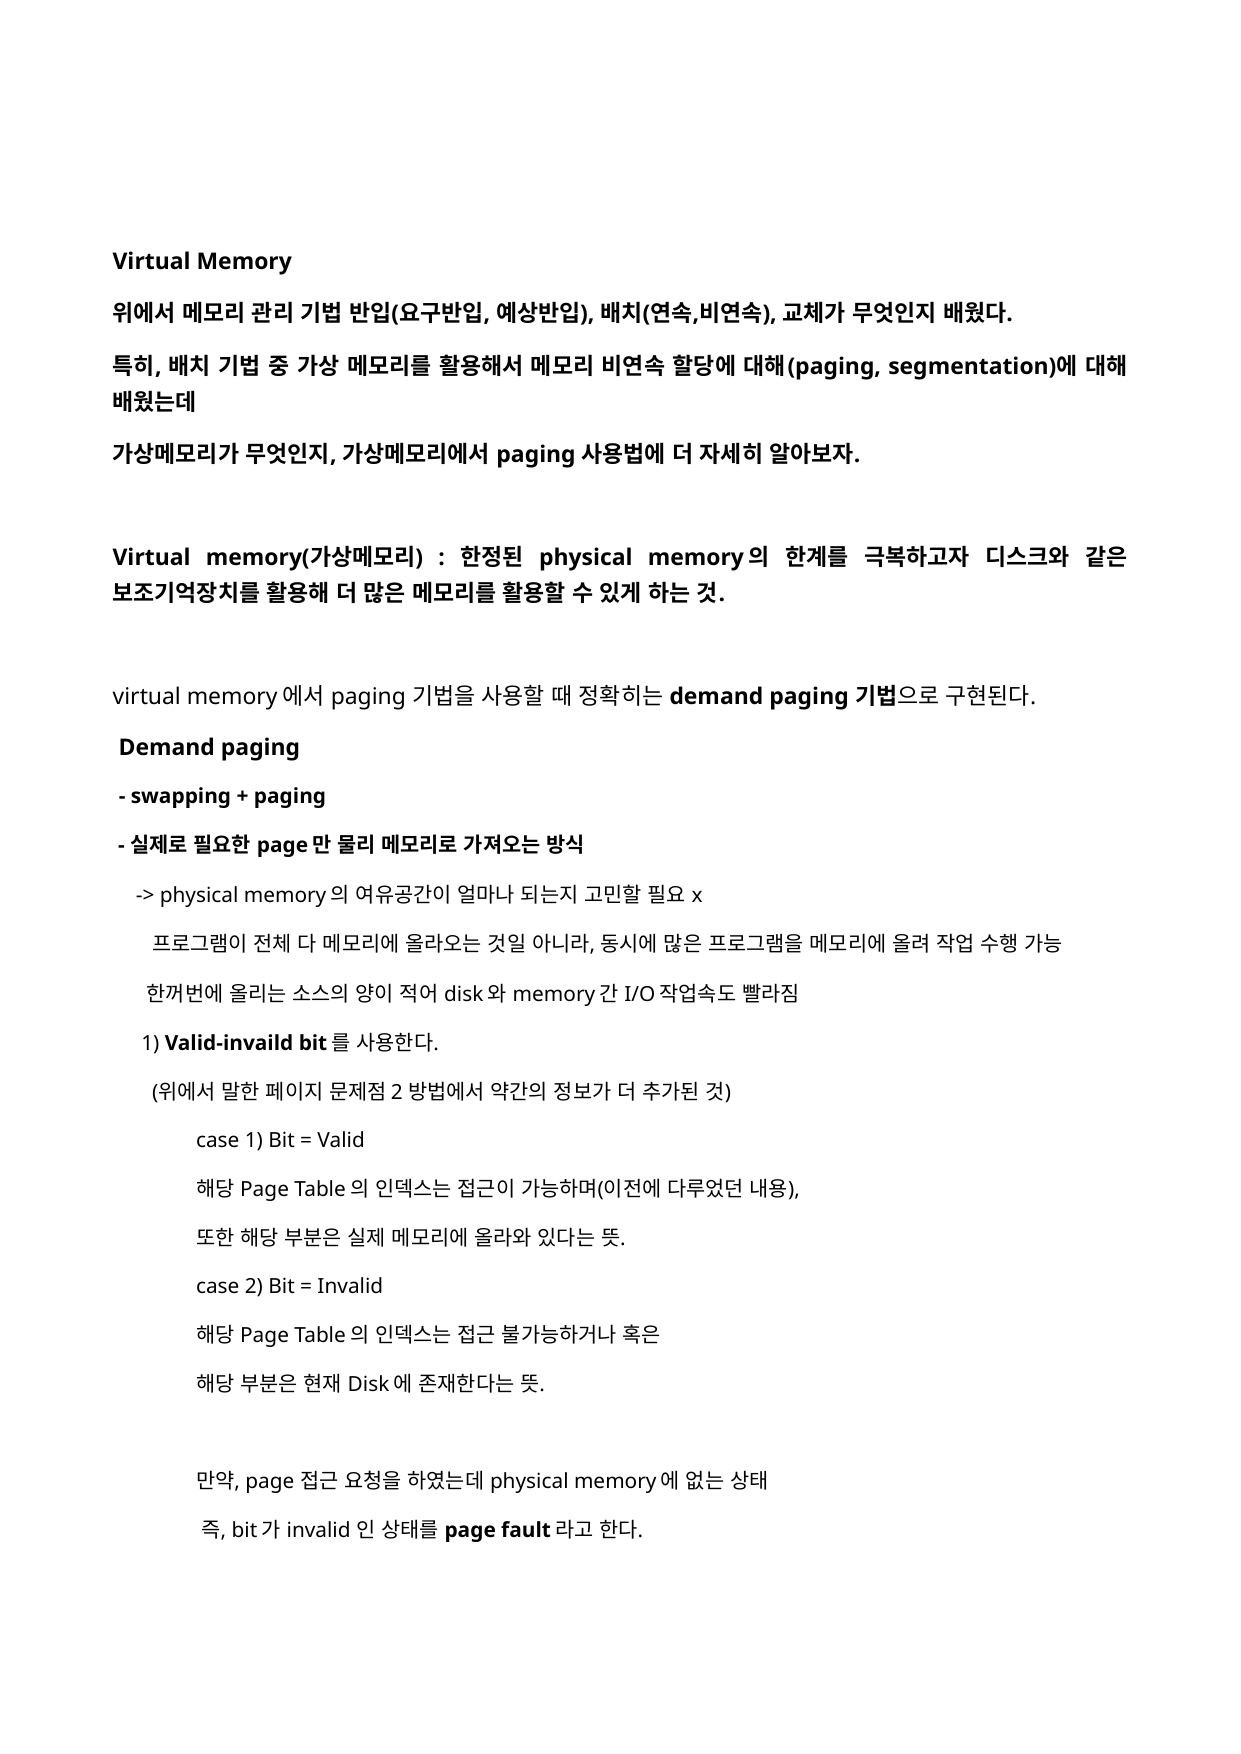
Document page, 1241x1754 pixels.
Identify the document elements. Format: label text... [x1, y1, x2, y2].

text 가상메모리가 무엇인지, 가상메모리에서 paging 사용법에 더 자세히 알아보자. [112, 436, 1128, 469]
text 즉, bit가 invalid 인 상태를 page fault라고 한다. [112, 1514, 1128, 1544]
text - swapping + paging [112, 781, 1128, 809]
text -> physical memory의 여유공간이 얼마나 되는지 고민할 필요 x [112, 878, 1128, 908]
text 해당 Page Table의 인덱스는 접근 불가능하거나 혹은 [112, 1318, 1128, 1348]
text Demand paging [112, 731, 1128, 762]
text (위에서 말한 페이지 문제점2 방법에서 약간의 정보가 더 추가된 것) [112, 1076, 1128, 1106]
text 특히, 배치 기법 중 가상 메모리를 활용해서 메모리 비연속 할당에 대해(paging, segmentation)에 대해 배웠는데 [112, 348, 1128, 417]
text 한꺼번에 올리는 소스의 양이 적어 disk와 memory간 I/O작업속도 빨라짐 [112, 977, 1128, 1007]
text 만약, page 접근 요청을 하였는데 physical memory에 없는 상태 [112, 1464, 1128, 1494]
text 프로그램이 전체 다 메모리에 올라오는 것일 아니라, 동시에 많은 프로그램을 메모리에 올려 작업 수행 가능 [112, 927, 1128, 958]
text Virtual Memory [112, 244, 1128, 276]
text 1) Valid-invaild bit를 사용한다. [112, 1026, 1128, 1056]
text 위에서 메모리 관리 기법 반입(요구반입, 예상반입), 배치(연속,비연속), 교체가 무엇인지 배웠다. [112, 295, 1128, 328]
text virtual memory에서 paging 기법을 사용할 때 정확히는 demand paging 기법으로 구현된다. [112, 678, 1128, 711]
text 또한 해당 부분은 실제 메모리에 올라와 있다는 뜻. [112, 1222, 1128, 1252]
text 해당 부분은 현재 Disk에 존재한다는 뜻. [112, 1368, 1128, 1398]
text case 1) Bit = Valid [112, 1125, 1128, 1153]
text 해당 Page Table의 인덱스는 접근이 가능하며(이전에 다루었던 내용), [112, 1172, 1128, 1202]
text - 실제로 필요한 page만 물리 메모리로 가져오는 방식 [112, 829, 1128, 859]
text Virtual memory(가상메모리) : 한정된 physical memory의 한계를 극복하고자 디스크와 같은 보조기억장치를 활용해 더 많은 메모리를 활용할 수 있게 하는 것. [112, 539, 1128, 608]
text case 2) Bit = Invalid [112, 1271, 1128, 1299]
